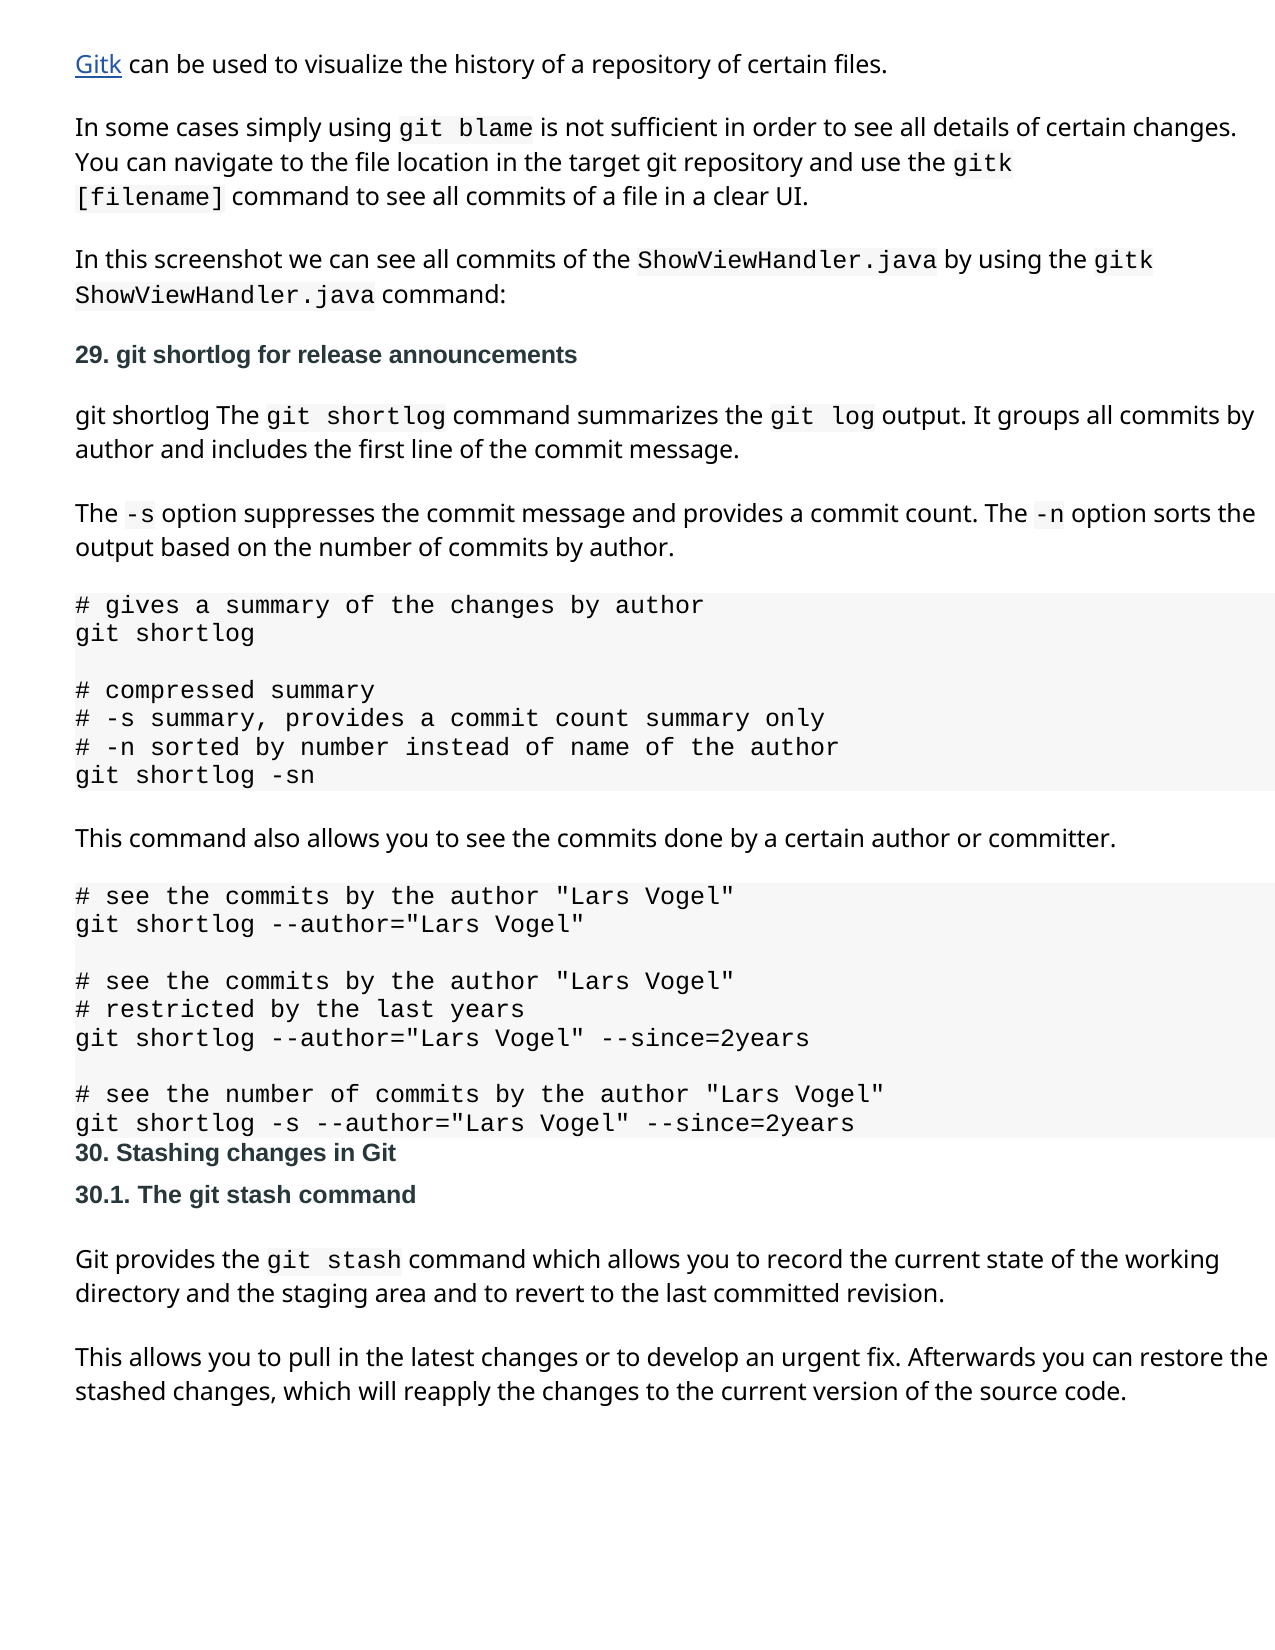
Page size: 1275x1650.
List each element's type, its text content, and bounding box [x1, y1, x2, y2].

text # compressed summary [75, 678, 1275, 706]
text # -s summary, provides a commit count summary only [75, 706, 1275, 734]
text In this screenshot we can see all commits of the ShowViewHandler.java by using the gitk ShowViewHandler.java command: [75, 242, 1275, 311]
text The -s option suppresses the commit message and provides a commit count. The -n option sorts the output based on the number of commits by author. [75, 495, 1275, 563]
text This allows you to pull in the latest changes or to develop an urgent fix. Afterwards you can restore the stashed changes, which will reapply the changes to the current version of the source code. [75, 1339, 1275, 1407]
text git shortlog --author="Lars Vogel" --since=2years [75, 1025, 1275, 1053]
text Git provides the git stash command which allows you to record the current state of the working directory and the staging area and to revert to the last committed revision. [75, 1242, 1275, 1310]
text git shortlog -s --author="Lars Vogel" --since=2years [75, 1110, 1275, 1138]
text # -n sorted by number instead of name of the author [75, 734, 1275, 763]
subtitle 29. git shortlog for release announcements [75, 340, 1275, 368]
text # restricted by the last years [75, 997, 1275, 1025]
text git shortlog The git shortlog command summarizes the git log output. It groups all commits by author and includes the first line of the commit message. [75, 398, 1275, 466]
text # see the number of commits by the author "Lars Vogel" [75, 1082, 1275, 1110]
text This command also allows you to see the commits done by a certain author or committer. [75, 820, 1275, 854]
text # see the commits by the author "Lars Vogel" [75, 968, 1275, 997]
subtitle 30. Stashing changes in Git [75, 1138, 1275, 1167]
text # gives a summary of the changes by author [75, 593, 1275, 621]
text In some cases simply using git blame is not sufficient in order to see all details of certain changes. You can navigate to the file location in the target git repository and use the gitk [filename] command to see all commits of a file in a clear UI. [75, 110, 1275, 213]
subtitle 30.1. The git stash command [75, 1180, 1275, 1208]
text git shortlog -sn [75, 763, 1275, 791]
text git shortlog [75, 621, 1275, 649]
text # see the commits by the author "Lars Vogel" [75, 883, 1275, 912]
text git shortlog --author="Lars Vogel" [75, 912, 1275, 940]
text Gitk can be used to visualize the history of a repository of certain files. [75, 47, 1275, 81]
